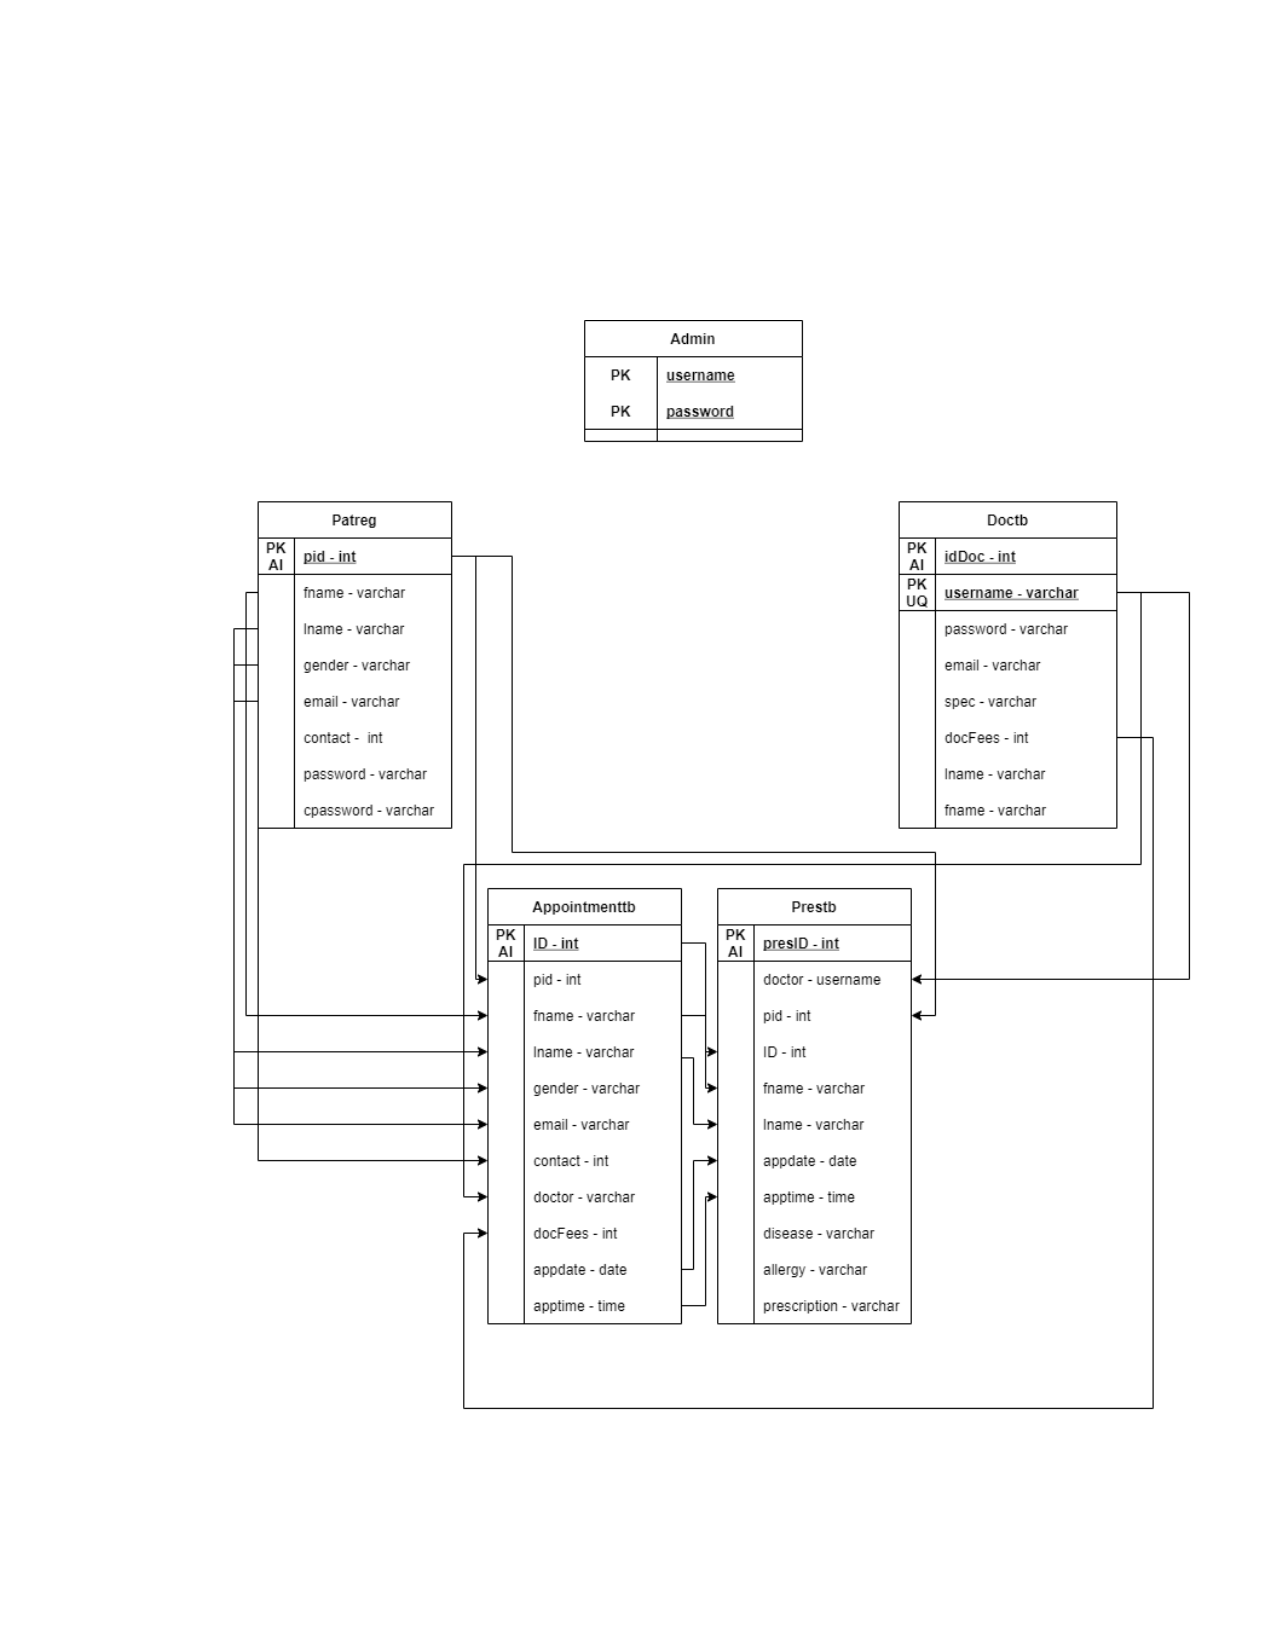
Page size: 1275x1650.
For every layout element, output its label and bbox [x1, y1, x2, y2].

picture [225, 320, 1200, 1420]
